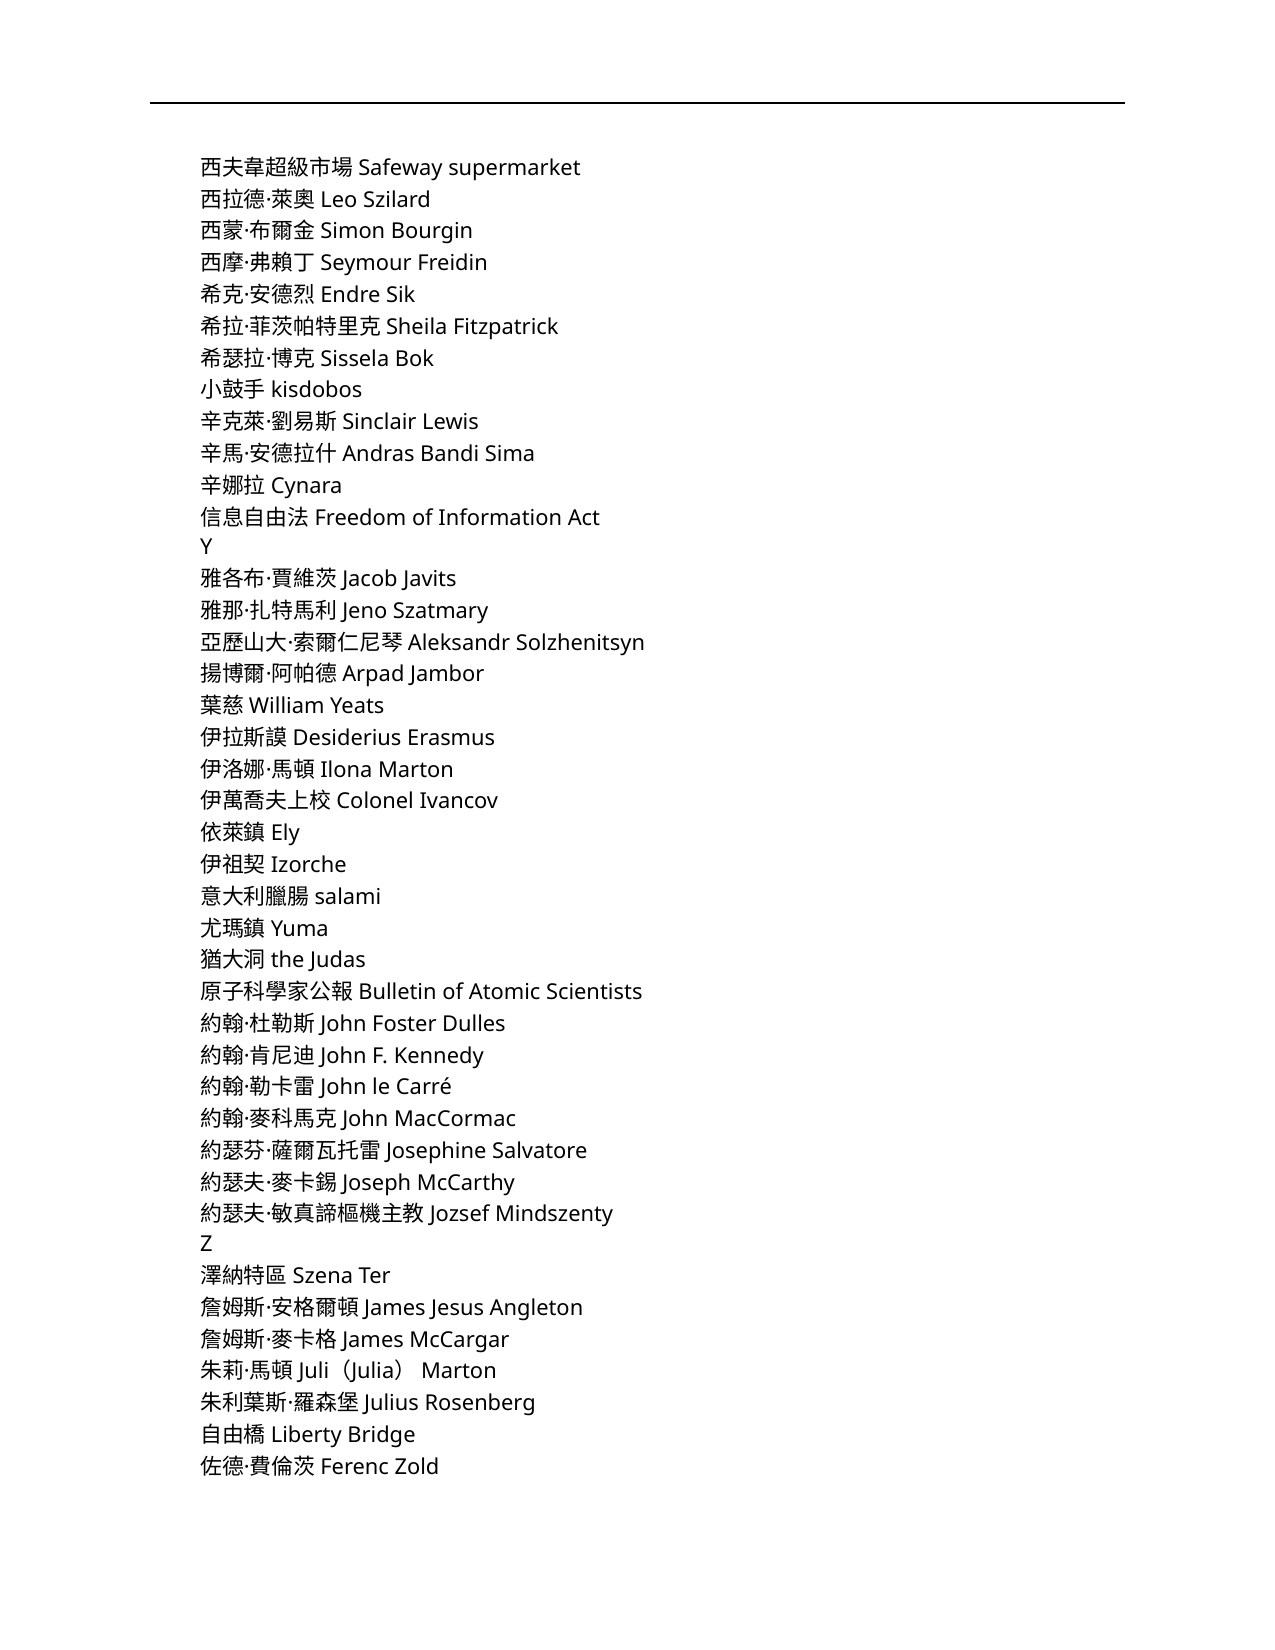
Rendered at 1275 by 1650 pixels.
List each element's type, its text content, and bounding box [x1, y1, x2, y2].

text 猶大洞 the Judas [150, 942, 1125, 974]
text Z [150, 1228, 1125, 1258]
text 意大利臘腸 salami [150, 879, 1125, 911]
text 雅那·扎特馬利 Jeno Szatmary [150, 593, 1125, 624]
text 澤納特區 Szena Ter [150, 1258, 1125, 1290]
text 希瑟拉·博克 Sissela Bok [150, 341, 1125, 372]
text 亞歷山大·索爾仁尼琴 Aleksandr Solzhenitsyn [150, 624, 1125, 656]
text 西摩·弗賴丁 Seymour Freidin [150, 245, 1125, 277]
text 辛克萊·劉易斯 Sinclair Lewis [150, 404, 1125, 436]
text 約瑟芬·薩爾瓦托雷 Josephine Salvatore [150, 1133, 1125, 1165]
text 伊拉斯謨 Desiderius Erasmus [150, 720, 1125, 752]
text 辛娜拉 Cynara [150, 468, 1125, 499]
text 小鼓手 kisdobos [150, 372, 1125, 404]
text 詹姆斯·安格爾頓 James Jesus Angleton [150, 1290, 1125, 1322]
text 西蒙·布爾金 Simon Bourgin [150, 213, 1125, 245]
text 西夫韋超級市場 Safeway supermarket [150, 150, 1125, 182]
text 約翰·杜勒斯 John Foster Dulles [150, 1006, 1125, 1038]
text 詹姆斯·麥卡格 James McCargar [150, 1322, 1125, 1353]
text 雅各布·賈維茨 Jacob Javits [150, 561, 1125, 593]
text 伊萬喬夫上校 Colonel Ivancov [150, 783, 1125, 815]
text 約瑟夫·敏真諦樞機主教 Jozsef Mindszenty [150, 1196, 1125, 1228]
text 依萊鎮 Ely [150, 815, 1125, 847]
text 佐德·費倫茨 Ferenc Zold [150, 1449, 1125, 1480]
text 約翰·肯尼迪 John F. Kennedy [150, 1038, 1125, 1069]
text 朱莉·馬頓 Juli（Julia） Marton [150, 1353, 1125, 1385]
text 朱利葉斯·羅森堡 Julius Rosenberg [150, 1385, 1125, 1417]
text 約翰·勒卡雷 John le Carré [150, 1069, 1125, 1101]
text 希拉·菲茨帕特里克 Sheila Fitzpatrick [150, 309, 1125, 341]
text 自由橋 Liberty Bridge [150, 1417, 1125, 1449]
text Y [150, 531, 1125, 561]
text 信息自由法 Freedom of Information Act [150, 499, 1125, 531]
text 原子科學家公報 Bulletin of Atomic Scientists [150, 974, 1125, 1006]
text 尤瑪鎮 Yuma [150, 911, 1125, 942]
text 伊祖契 Izorche [150, 847, 1125, 879]
text 西拉德·萊奧 Leo Szilard [150, 182, 1125, 213]
text 揚博爾·阿帕德 Arpad Jambor [150, 656, 1125, 688]
text 辛馬·安德拉什 Andras Bandi Sima [150, 436, 1125, 468]
text 希克·安德烈 Endre Sik [150, 277, 1125, 309]
text 約瑟夫·麥卡錫 Joseph McCarthy [150, 1165, 1125, 1196]
text 葉慈 William Yeats [150, 688, 1125, 720]
text 約翰·麥科馬克 John MacCormac [150, 1101, 1125, 1133]
text 伊洛娜·馬頓 Ilona Marton [150, 752, 1125, 783]
